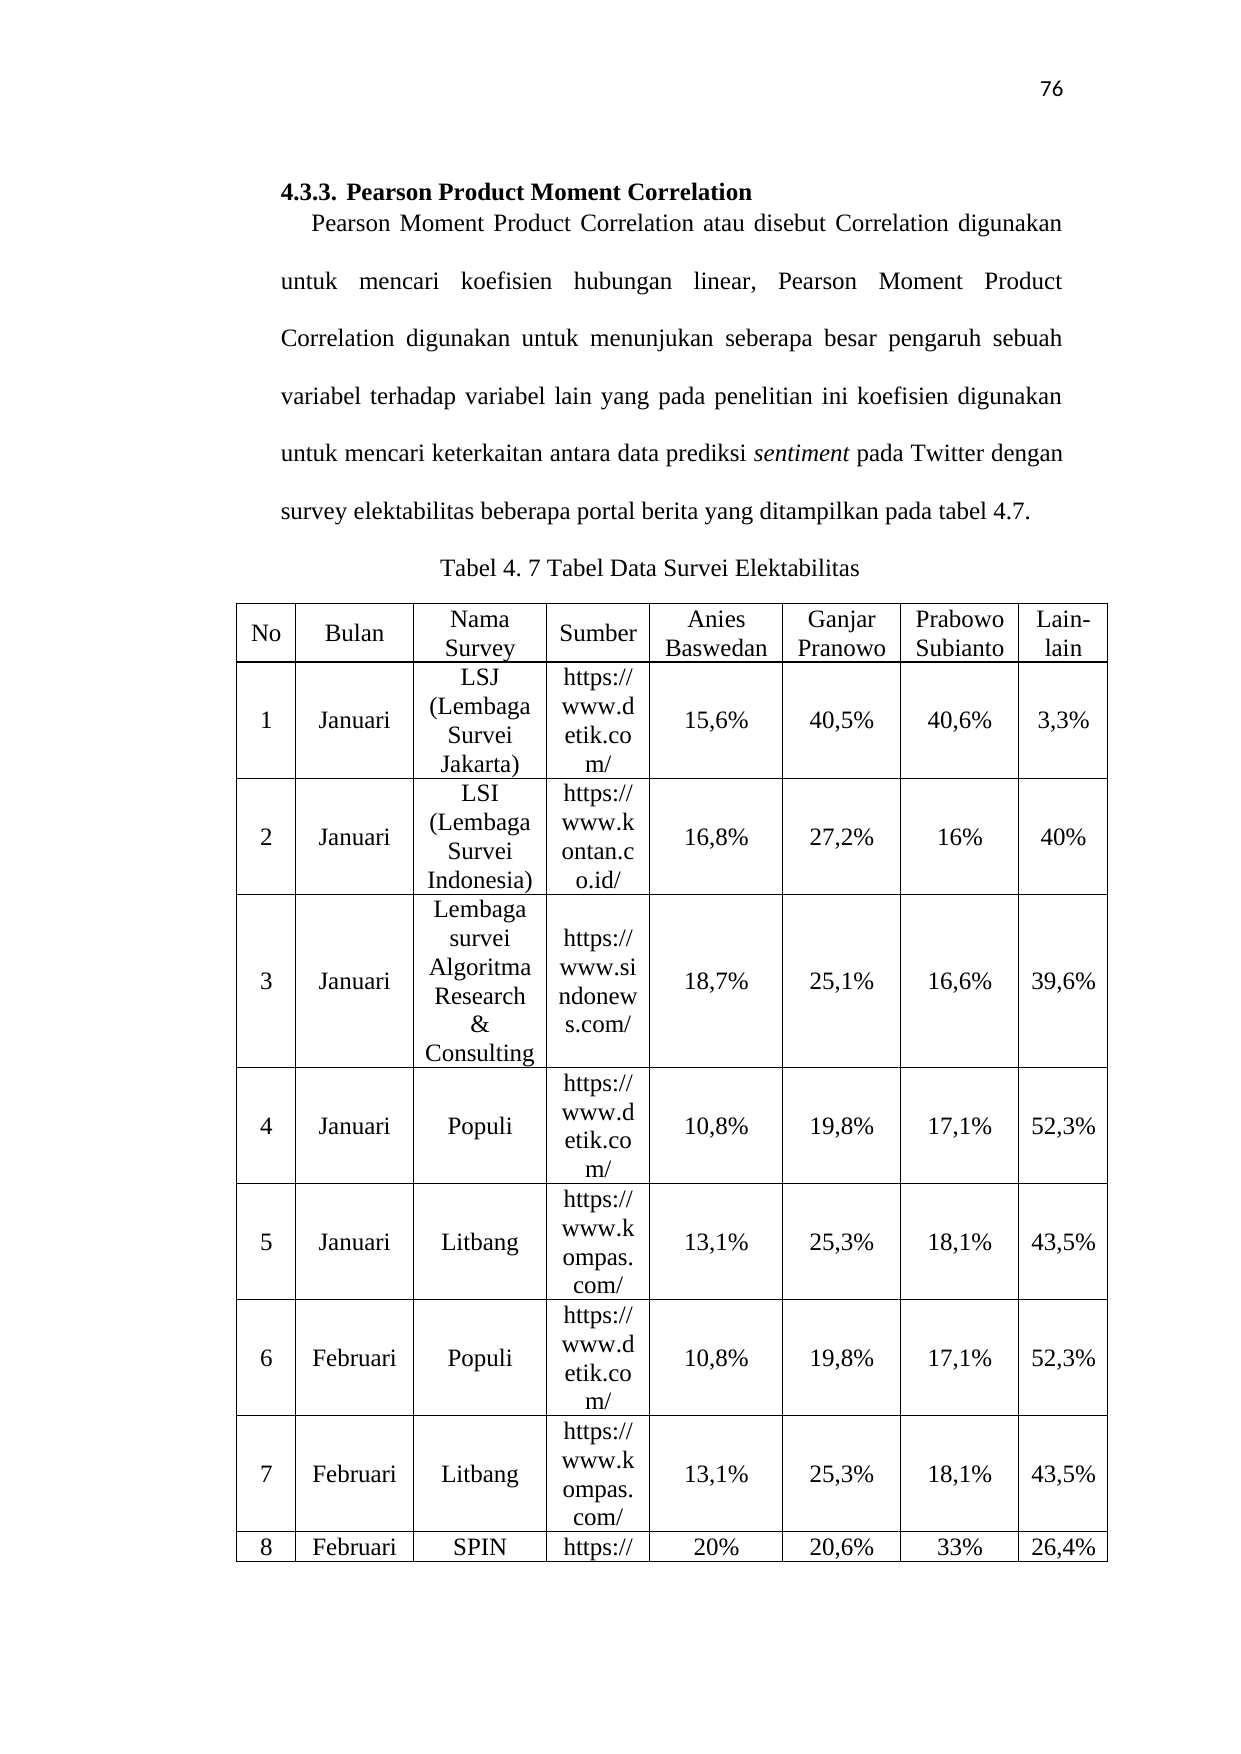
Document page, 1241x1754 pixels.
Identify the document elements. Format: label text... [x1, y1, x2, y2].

table_cell 13,1% [650, 1184, 782, 1299]
table_header Ganjar Pranowo [783, 604, 900, 661]
table_cell 17,1% [901, 1300, 1018, 1415]
table_header No [237, 604, 295, 661]
table_cell Januari [296, 895, 413, 1067]
table_cell 13,1% [650, 1416, 782, 1531]
table_header Anies Baswedan [650, 604, 782, 661]
table_cell 16% [901, 779, 1018, 893]
table_cell Januari [296, 779, 413, 893]
table_cell 17,1% [901, 1068, 1018, 1183]
table_cell LSI (Lembaga Survei Indonesia) [414, 779, 546, 893]
table_cell https://www.detik.com/ [547, 1300, 649, 1415]
table_cell Litbang [414, 1416, 546, 1531]
table_header Lain-lain [1019, 604, 1107, 661]
table_cell Februari [296, 1300, 413, 1415]
text Tabel 4. 7 Tabel Data Survei Elektabilitas [236, 553, 1063, 582]
table_cell Populi [414, 1068, 546, 1183]
table_cell 20,6% [783, 1532, 900, 1561]
table_cell 40% [1019, 779, 1107, 893]
table_header Sumber [547, 604, 649, 661]
table_cell 20% [650, 1532, 782, 1561]
table_cell 25,1% [783, 895, 900, 1067]
table_cell 10,8% [650, 1300, 782, 1415]
table_cell 52,3% [1019, 1300, 1107, 1415]
table_cell 19,8% [783, 1300, 900, 1415]
table_cell 6 [237, 1300, 295, 1415]
table_cell https://www.detik.com/ [547, 1068, 649, 1183]
table_cell 4 [237, 1068, 295, 1183]
table_cell 16,6% [901, 895, 1018, 1067]
table_cell 18,7% [650, 895, 782, 1067]
table_cell 40,5% [783, 663, 900, 777]
table_header Prabowo Subianto [901, 604, 1018, 661]
table_cell 1 [237, 663, 295, 777]
table_cell 18,1% [901, 1416, 1018, 1531]
table_cell https://www.detik.com/ [547, 663, 649, 777]
table_cell 40,6% [901, 663, 1018, 777]
table_cell 39,6% [1019, 895, 1107, 1067]
table_cell Januari [296, 663, 413, 777]
table_cell https://www.kompas.com/ [547, 1184, 649, 1299]
table_cell https://www.sindonews.com/ [547, 895, 649, 1067]
table_cell Litbang [414, 1184, 546, 1299]
table_header Nama Survey [414, 604, 546, 661]
table_cell 19,8% [783, 1068, 900, 1183]
table_cell 16,8% [650, 779, 782, 893]
table_cell Februari [296, 1416, 413, 1531]
table_cell 25,3% [783, 1416, 900, 1531]
table_cell 52,3% [1019, 1068, 1107, 1183]
table_cell 25,3% [783, 1184, 900, 1299]
table_cell Januari [296, 1068, 413, 1183]
table_cell 27,2% [783, 779, 900, 893]
table_cell Populi [414, 1300, 546, 1415]
table_cell 26,4% [1019, 1532, 1107, 1561]
table_cell 10,8% [650, 1068, 782, 1183]
table_cell Februari [296, 1532, 413, 1561]
table_cell 18,1% [901, 1184, 1018, 1299]
table_cell 7 [237, 1416, 295, 1531]
table_cell 3 [237, 895, 295, 1067]
table_cell SPIN [414, 1532, 546, 1561]
table_cell 15,6% [650, 663, 782, 777]
table_cell 5 [237, 1184, 295, 1299]
table_cell Januari [296, 1184, 413, 1299]
table_cell 43,5% [1019, 1416, 1107, 1531]
table_cell Lembaga survei Algoritma Research & Consulting [414, 895, 546, 1067]
subtitle Pearson Product Moment Correlation [281, 177, 1063, 206]
text Pearson Moment Product Correlation atau disebut Correlation digunakan untuk mencari koefisien hubungan linear, Pearson Moment Product Correlation digunakan untuk menunjukan seberapa besar pengaruh sebuah variabel terhadap variabel lain yang pada penelitian ini koefisien digunakan untuk mencari keterkaitan antara data prediksi sentiment pada Twitter dengan survey elektabilitas beberapa portal berita yang ditampilkan pada tabel 4.7. [281, 208, 1063, 524]
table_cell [547, 1532, 649, 1561]
table_cell 33% [901, 1532, 1018, 1561]
table_header Bulan [296, 604, 413, 661]
table_cell 2 [237, 779, 295, 893]
table_cell 3,3% [1019, 663, 1107, 777]
table_cell 43,5% [1019, 1184, 1107, 1299]
table_cell https://www.kompas.com/ [547, 1416, 649, 1531]
table_cell LSJ (Lembaga Survei Jakarta) [414, 663, 546, 777]
table_cell https://www.kontan.co.id/ [547, 779, 649, 893]
table_cell 8 [237, 1532, 295, 1561]
